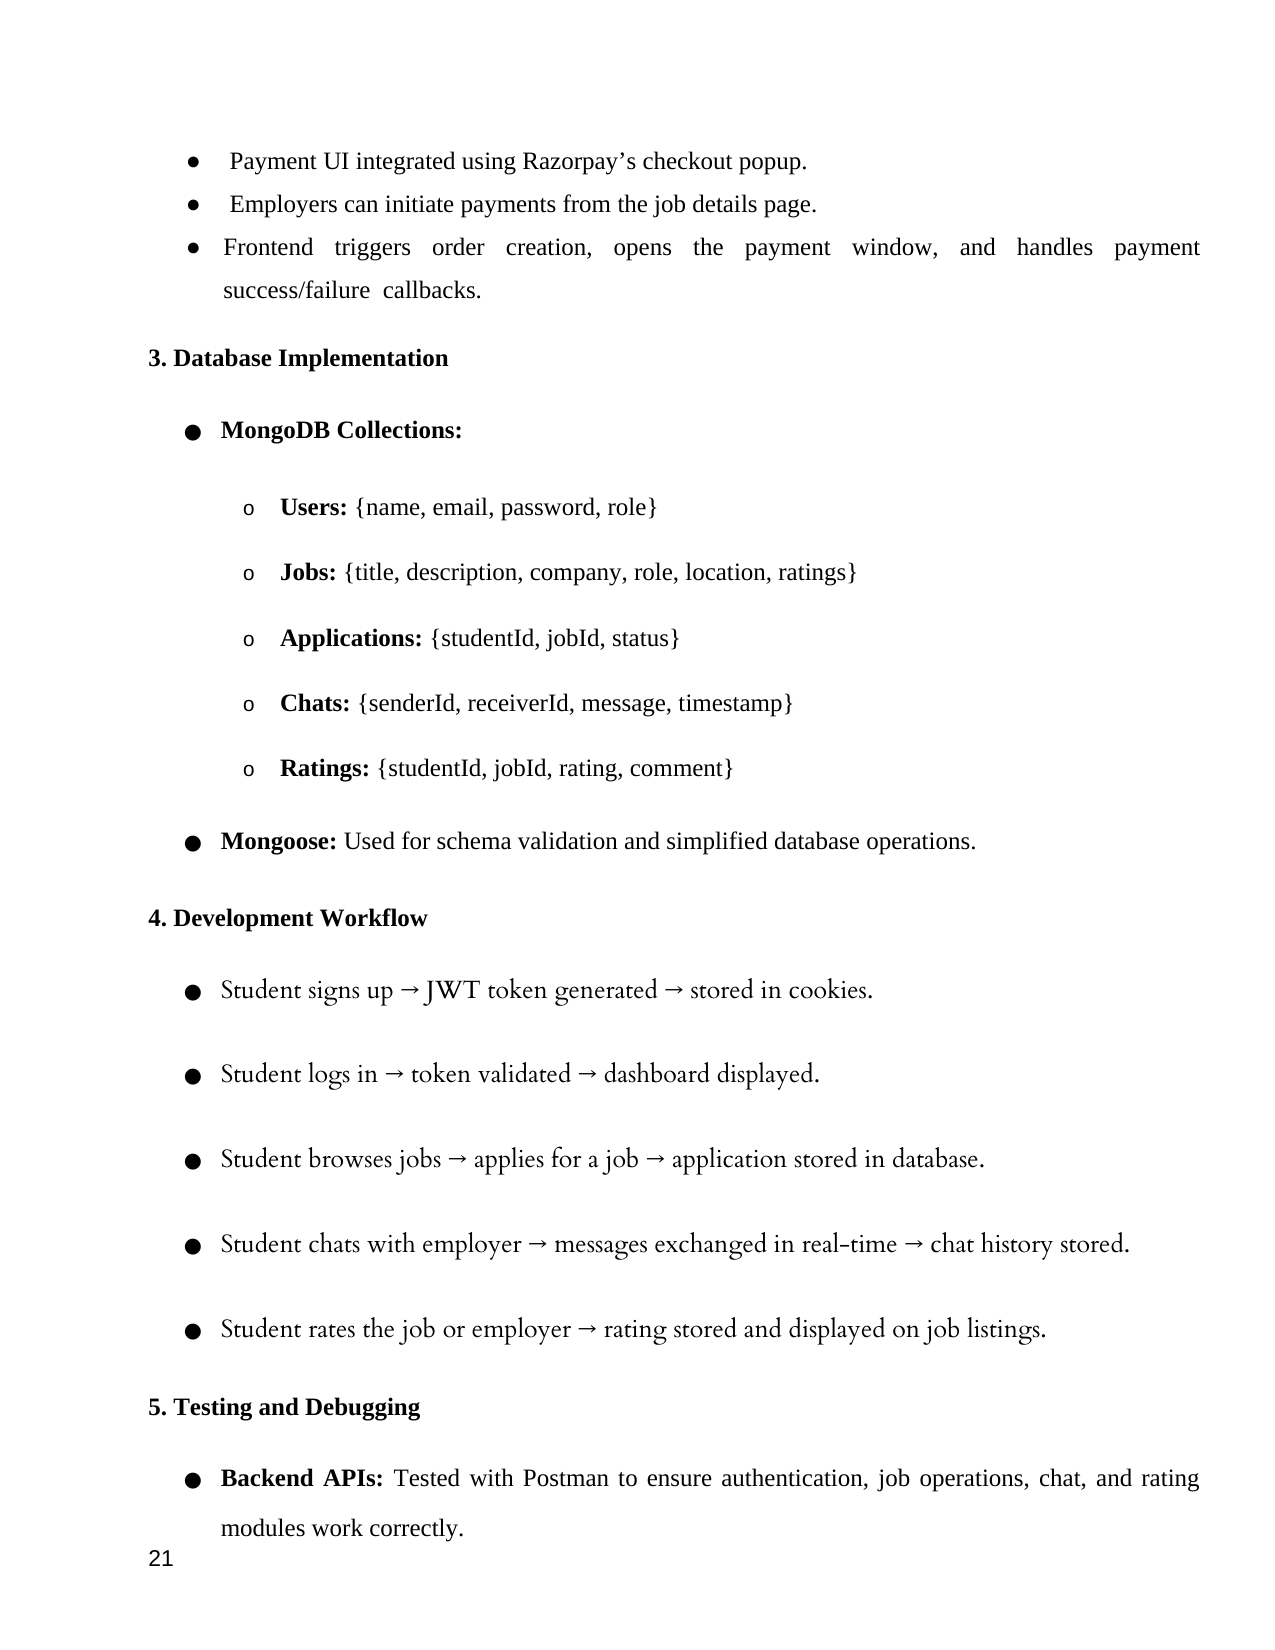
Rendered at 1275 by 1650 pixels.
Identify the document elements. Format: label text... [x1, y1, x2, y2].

text 5. Testing and Debugging [148, 1392, 1201, 1420]
list Student browses jobs → applies for a job → application stored in database. [183, 1137, 1201, 1180]
list Applications: {studentId, jobId, status} [242, 623, 1201, 652]
list Employers can initiate payments from the job details page. [186, 189, 1201, 218]
list Student chats with employer → messages exchanged in real-time → chat history stored. [183, 1222, 1201, 1264]
text 4. Development Workflow [148, 903, 1201, 932]
list Frontend triggers order creation, opens the payment window, and handles payment success/failure callbacks. [186, 232, 1201, 304]
list Student signs up → JWT token generated → stored in cookies. [183, 967, 1201, 1010]
list Backend APIs: Tested with Postman to ensure authentication, job operations, chat, and rating modules work correctly. [183, 1456, 1201, 1541]
list Users: {name, email, password, role} [242, 492, 1201, 522]
list Student rates the job or employer → rating stored and displayed on job listings. [183, 1307, 1201, 1349]
list Mongoose: Used for schema validation and simplified database operations. [183, 818, 1201, 861]
list Student logs in → token validated → dashboard displayed. [183, 1052, 1201, 1095]
list Chats: {senderId, receiverId, message, timestamp} [242, 688, 1201, 717]
text 3. Database Implementation [148, 343, 1201, 372]
list Ratings: {studentId, jobId, rating, comment} [242, 753, 1201, 783]
list Jobs: {title, description, company, role, location, ratings} [242, 557, 1201, 587]
list MongoDB Collections: [183, 407, 1201, 450]
list Payment UI integrated using Razorpay’s checkout popup. [186, 146, 1201, 175]
